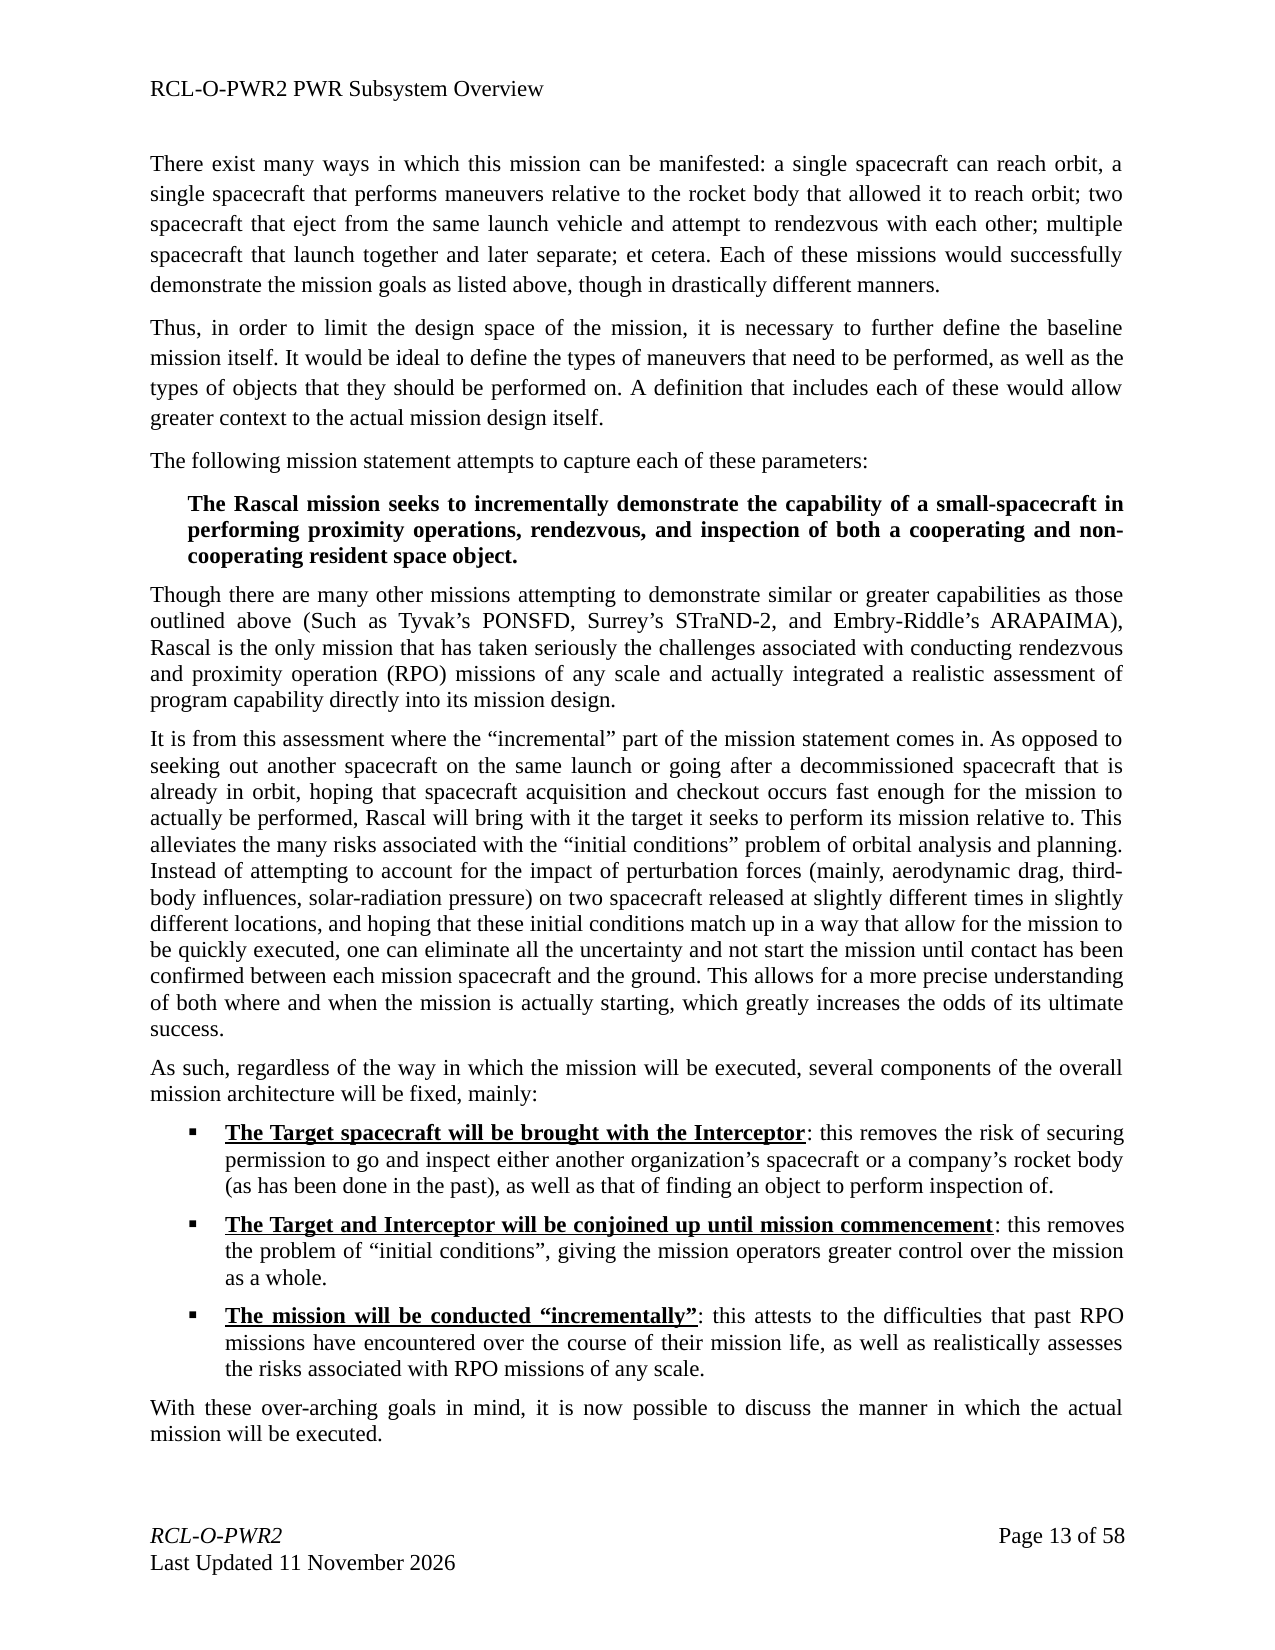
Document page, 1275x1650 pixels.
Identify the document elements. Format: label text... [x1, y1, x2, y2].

text There exist many ways in which this mission can be manifested: a single spacecraft can reach orbit, a single spacecraft that performs maneuvers relative to the rocket body that allowed it to reach orbit; two spacecraft that eject from the same launch vehicle and attempt to rendezvous with each other; multiple spacecraft that launch together and later separate; et cetera. Each of these missions would successfully demonstrate the mission goals as listed above, though in drastically different manners. [150, 150, 1125, 297]
text The Rascal mission seeks to incrementally demonstrate the capability of a small-spacecraft in performing proximity operations, rendezvous, and inspection of both a cooperating and non-cooperating resident space object. [187, 489, 1125, 569]
text The following mission statement attempts to capture each of these parameters: [150, 447, 1125, 473]
list The Target and Interceptor will be conjoined up until mission commencement: this removes the problem of “initial conditions”, giving the mission operators greater control over the mission as a whole. [187, 1211, 1125, 1290]
text Though there are many other missions attempting to demonstrate similar or greater capabilities as those outlined above (Such as Tyvak’s PONSFD, Surrey’s STraND-2, and Embry-Riddle’s ARAPAIMA), Rascal is the only mission that has taken seriously the challenges associated with conducting rendezvous and proximity operation (RPO) missions of any scale and actually integrated a realistic assessment of program capability directly into its mission design. [150, 581, 1125, 713]
list The Target spacecraft will be brought with the Interceptor: this removes the risk of securing permission to go and inspect either another organization’s spacecraft or a company’s rocket body (as has been done in the past), as well as that of finding an object to perform inspection of. [187, 1119, 1125, 1198]
list The mission will be conducted “incrementally”: this attests to the difficulties that past RPO missions have encountered over the course of their mission life, as well as realistically assesses the risks associated with RPO missions of any scale. [187, 1302, 1125, 1382]
text As such, regardless of the way in which the mission will be executed, several components of the overall mission architecture will be fixed, mainly: [150, 1054, 1125, 1107]
text It is from this assessment where the “incremental” part of the mission statement comes in. As opposed to seeking out another spacecraft on the same launch or going after a decommissioned spacecraft that is already in orbit, hoping that spacecraft acquisition and checkout occurs fast enough for the mission to actually be performed, Rascal will bring with it the target it seeks to perform its mission relative to. This alleviates the many risks associated with the “initial conditions” problem of orbital analysis and planning. Instead of attempting to account for the impact of perturbation forces (mainly, aerodynamic drag, third-body influences, solar-radiation pressure) on two spacecraft released at slightly different times in slightly different locations, and hoping that these initial conditions match up in a way that allow for the mission to be quickly executed, one can eliminate all the uncertainty and not start the mission until contact has been confirmed between each mission spacecraft and the ground. This allows for a more precise understanding of both where and when the mission is actually starting, which greatly increases the odds of its ultimate success. [150, 725, 1125, 1042]
text With these over-arching goals in mind, it is now possible to discuss the manner in which the actual mission will be executed. [150, 1394, 1125, 1447]
text Thus, in order to limit the design space of the mission, it is necessary to further define the baseline mission itself. It would be ideal to define the types of maneuvers that need to be performed, as well as the types of objects that they should be performed on. A definition that includes each of these would allow greater context to the actual mission design itself. [150, 313, 1125, 431]
